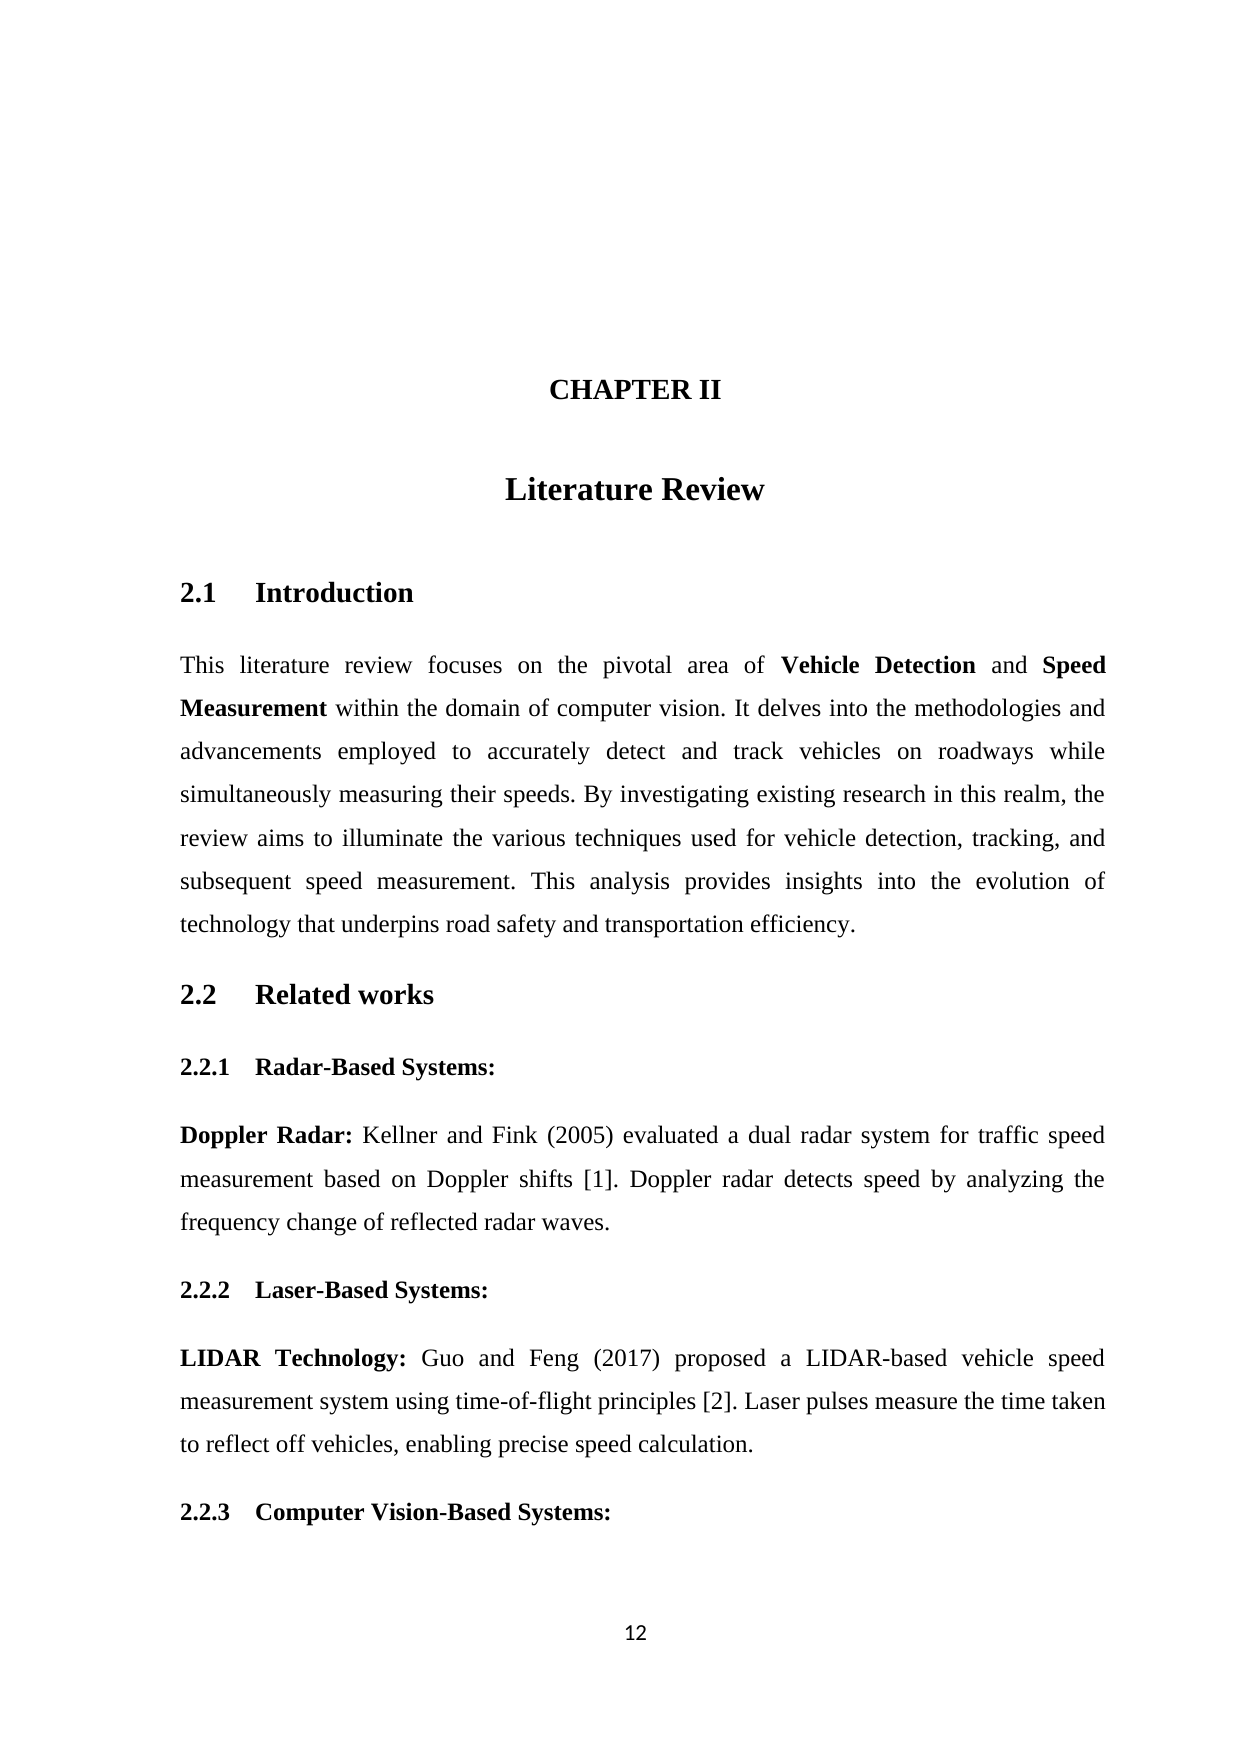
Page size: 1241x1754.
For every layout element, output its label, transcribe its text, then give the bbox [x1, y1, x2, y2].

text 2.2.1 Radar-Based Systems: [180, 1052, 1106, 1081]
text 2.2.2 Laser-Based Systems: [180, 1275, 1106, 1304]
text Literature Review [180, 469, 1090, 508]
text 2.2 Related works [180, 977, 1106, 1011]
text Doppler Radar: Kellner and Fink (2005) evaluated a dual radar system for traffic speed measurement based on Doppler shifts [1]. Doppler radar detects speed by analyzing the frequency change of reflected radar waves. [180, 1121, 1106, 1236]
text CHAPTER II [180, 372, 1090, 406]
text 2.1 Introduction [180, 575, 1106, 608]
text 2.2.3 Computer Vision-Based Systems: [180, 1497, 1106, 1526]
text This literature review focuses on the pivotal area of Vehicle Detection and Speed Measurement within the domain of computer vision. It delves into the methodologies and advancements employed to accurately detect and track vehicles on roadways while simultaneously measuring their speeds. By investigating existing research in this realm, the review aims to illuminate the various techniques used for vehicle detection, tracking, and subsequent speed measurement. This analysis provides insights into the evolution of technology that underpins road safety and transportation efficiency. [180, 650, 1106, 938]
text LIDAR Technology: Guo and Feng (2017) proposed a LIDAR-based vehicle speed measurement system using time-of-flight principles [2]. Laser pulses measure the time taken to reflect off vehicles, enabling precise speed calculation. [180, 1343, 1106, 1458]
